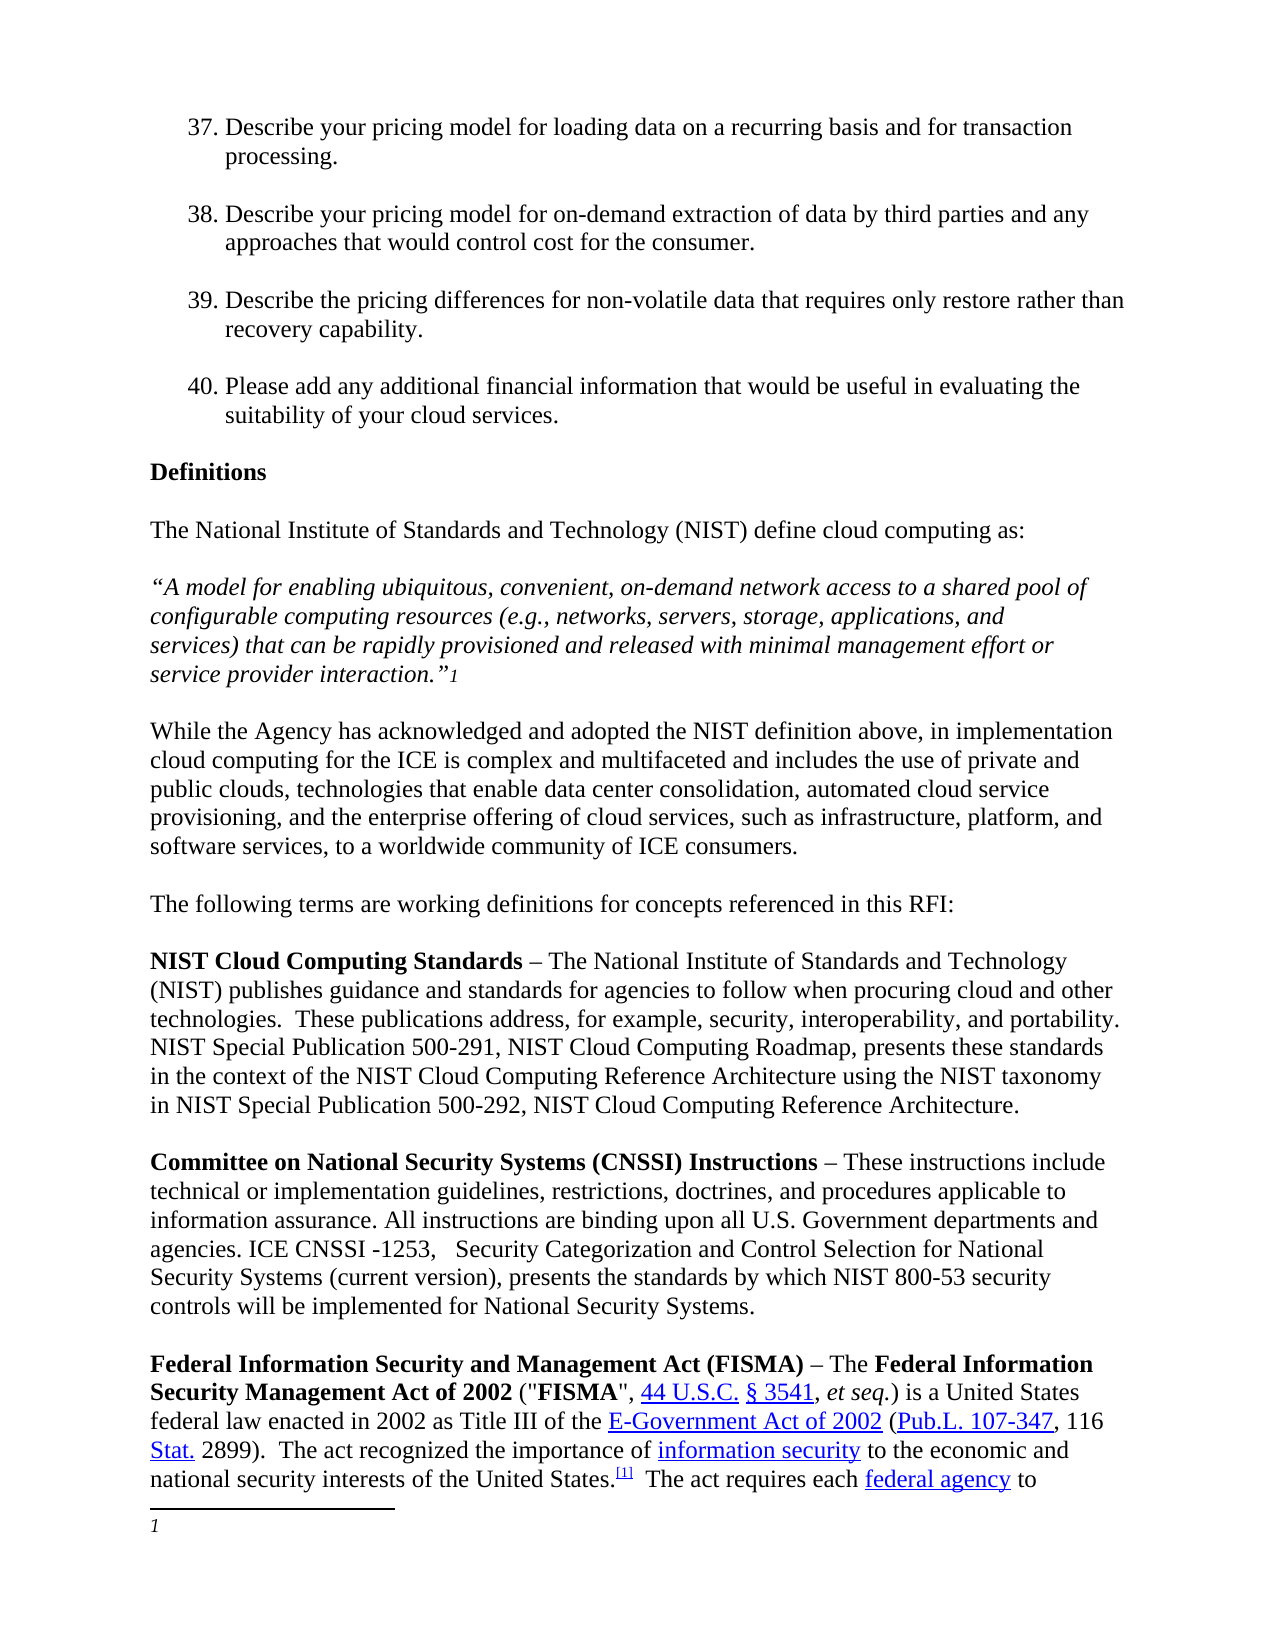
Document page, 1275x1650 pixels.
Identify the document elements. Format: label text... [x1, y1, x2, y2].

text The following terms are working definitions for concepts referenced in this RFI: [150, 889, 1125, 917]
list Describe the pricing differences for non-volatile data that requires only restore rather than recovery capability. [187, 285, 1125, 342]
text “A model for enabling ubiquitous, convenient, on-demand network access to a shared pool of configurable computing resources (e.g., networks, servers, storage, applications, and services) that can be rapidly provisioned and released with minimal management effort or service provider interaction.” [150, 572, 1087, 687]
text The National Institute of Standards and Technology (NIST) define cloud computing as: [150, 515, 1125, 544]
text While the Agency has acknowledged and adopted the NIST definition above, in implementation cloud computing for the ICE is complex and multifaceted and includes the use of private and public clouds, technologies that enable data center consolidation, automated cloud service provisioning, and the enterprise offering of cloud services, such as infrastructure, platform, and software services, to a worldwide community of ICE consumers. [150, 716, 1125, 860]
text Committee on National Security Systems (CNSSI) Instructions – These instructions include technical or implementation guidelines, restrictions, doctrines, and procedures applicable to information assurance. All instructions are binding upon all U.S. Government departments and agencies. ICE CNSSI -1253, Security Categorization and Control Selection for National Security Systems (current version), presents the standards by which NIST 800-53 security controls will be implemented for National Security Systems. [150, 1147, 1125, 1320]
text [150, 1349, 1125, 1492]
list Please add any additional financial information that would be useful in evaluating the suitability of your cloud services. [187, 371, 1125, 429]
subtitle Definitions [150, 457, 1125, 486]
text NIST Cloud Computing Standards – The National Institute of Standards and Technology (NIST) publishes guidance and standards for agencies to follow when procuring cloud and other technologies. These publications address, for example, security, interoperability, and portability. NIST Special Publication 500-291, NIST Cloud Computing Roadmap, presents these standards in the context of the NIST Cloud Computing Reference Architecture using the NIST taxonomy in NIST Special Publication 500-292, NIST Cloud Computing Reference Architecture. [150, 946, 1125, 1119]
list Describe your pricing model for on-demand extraction of data by third parties and any approaches that would control cost for the consumer. [187, 199, 1125, 256]
list Describe your pricing model for loading data on a recurring basis and for transaction processing. [187, 112, 1125, 170]
